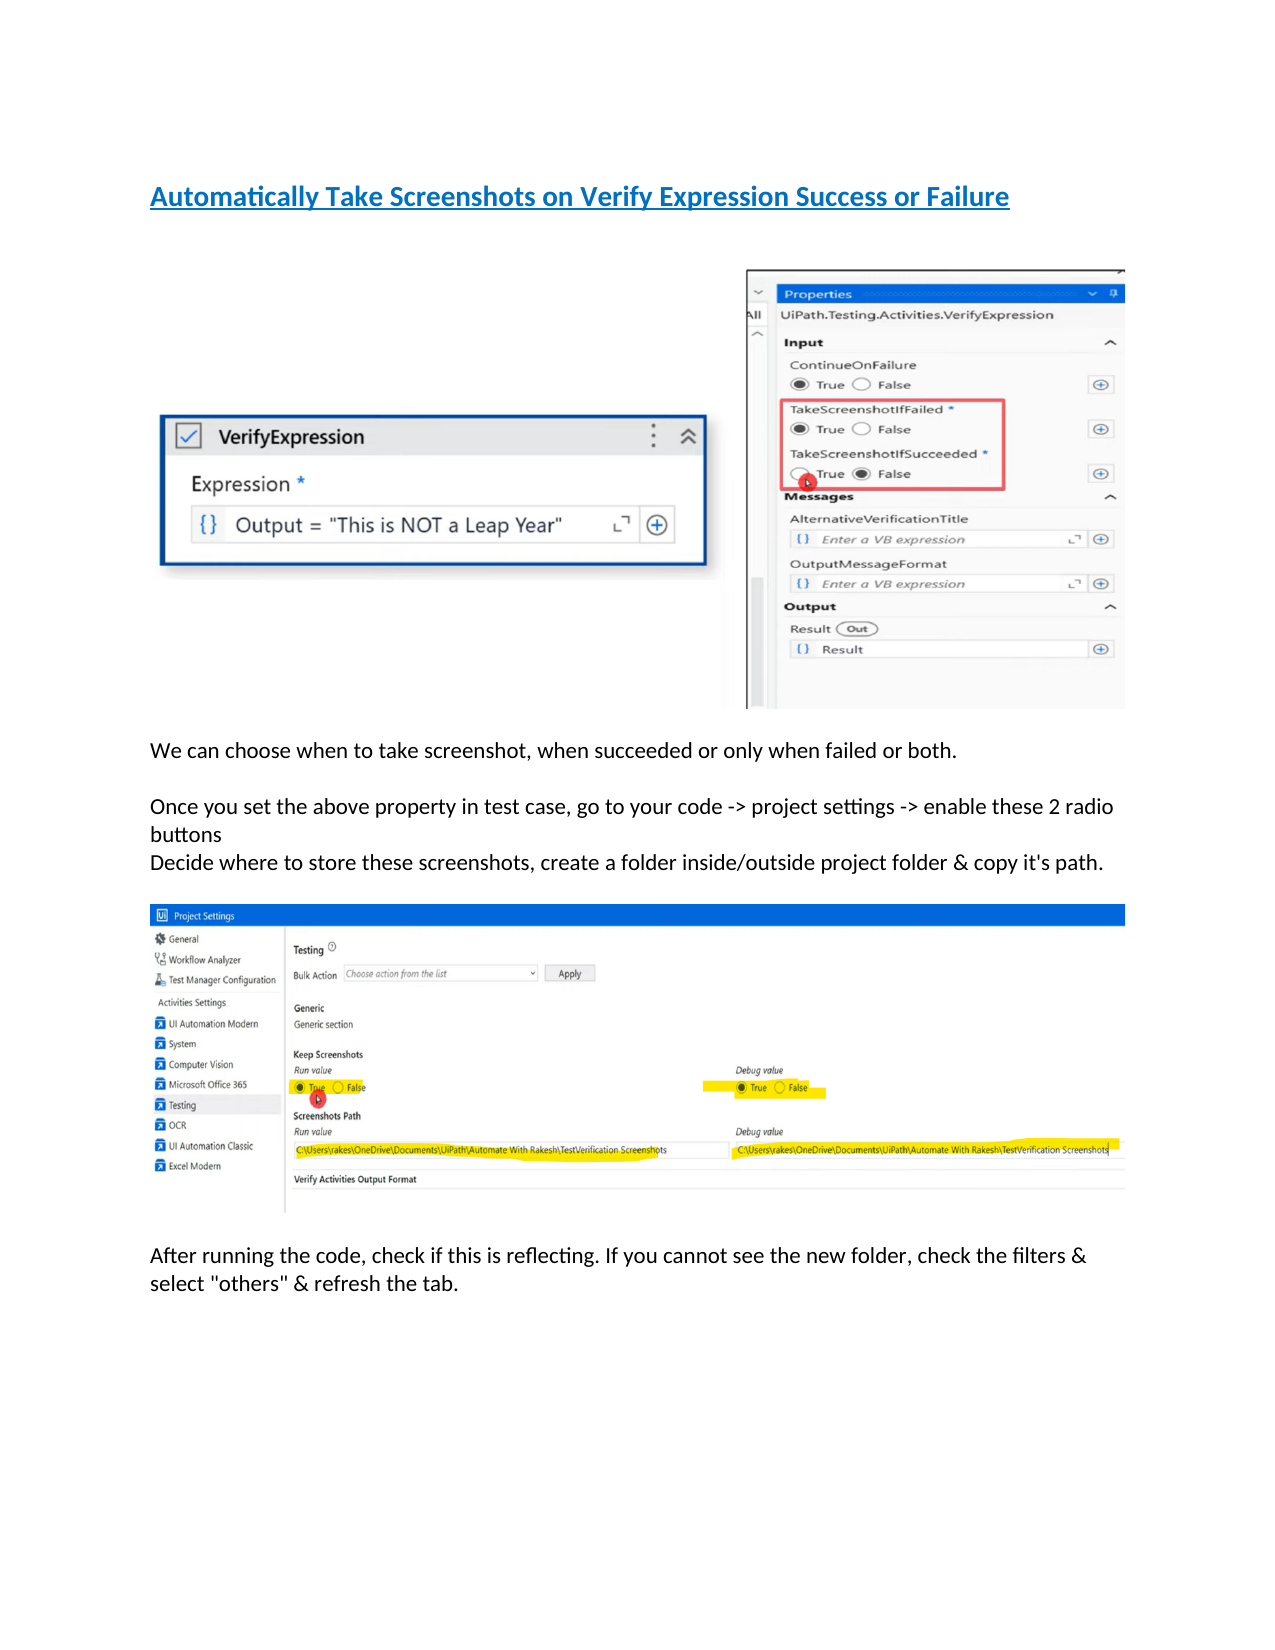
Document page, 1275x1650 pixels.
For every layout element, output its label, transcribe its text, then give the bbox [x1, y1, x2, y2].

picture [150, 269, 1125, 709]
picture [150, 904, 1125, 1213]
text Once you set the above property in test case, go to your code -> project settings -> enable these 2 radio buttons [150, 792, 1125, 848]
text Decide where to store these screenshots, create a folder inside/outside project folder & copy it's path. [150, 848, 1125, 876]
text We can choose when to take screenshot, when succeeded or only when failed or both. [150, 736, 1125, 764]
text Automatically Take Screenshots on Verify Expression Success or Failure [150, 178, 1125, 214]
text After running the code, check if this is reflecting. If you cannot see the new folder, check the filters & select "others" & refresh the tab. [150, 1241, 1125, 1297]
